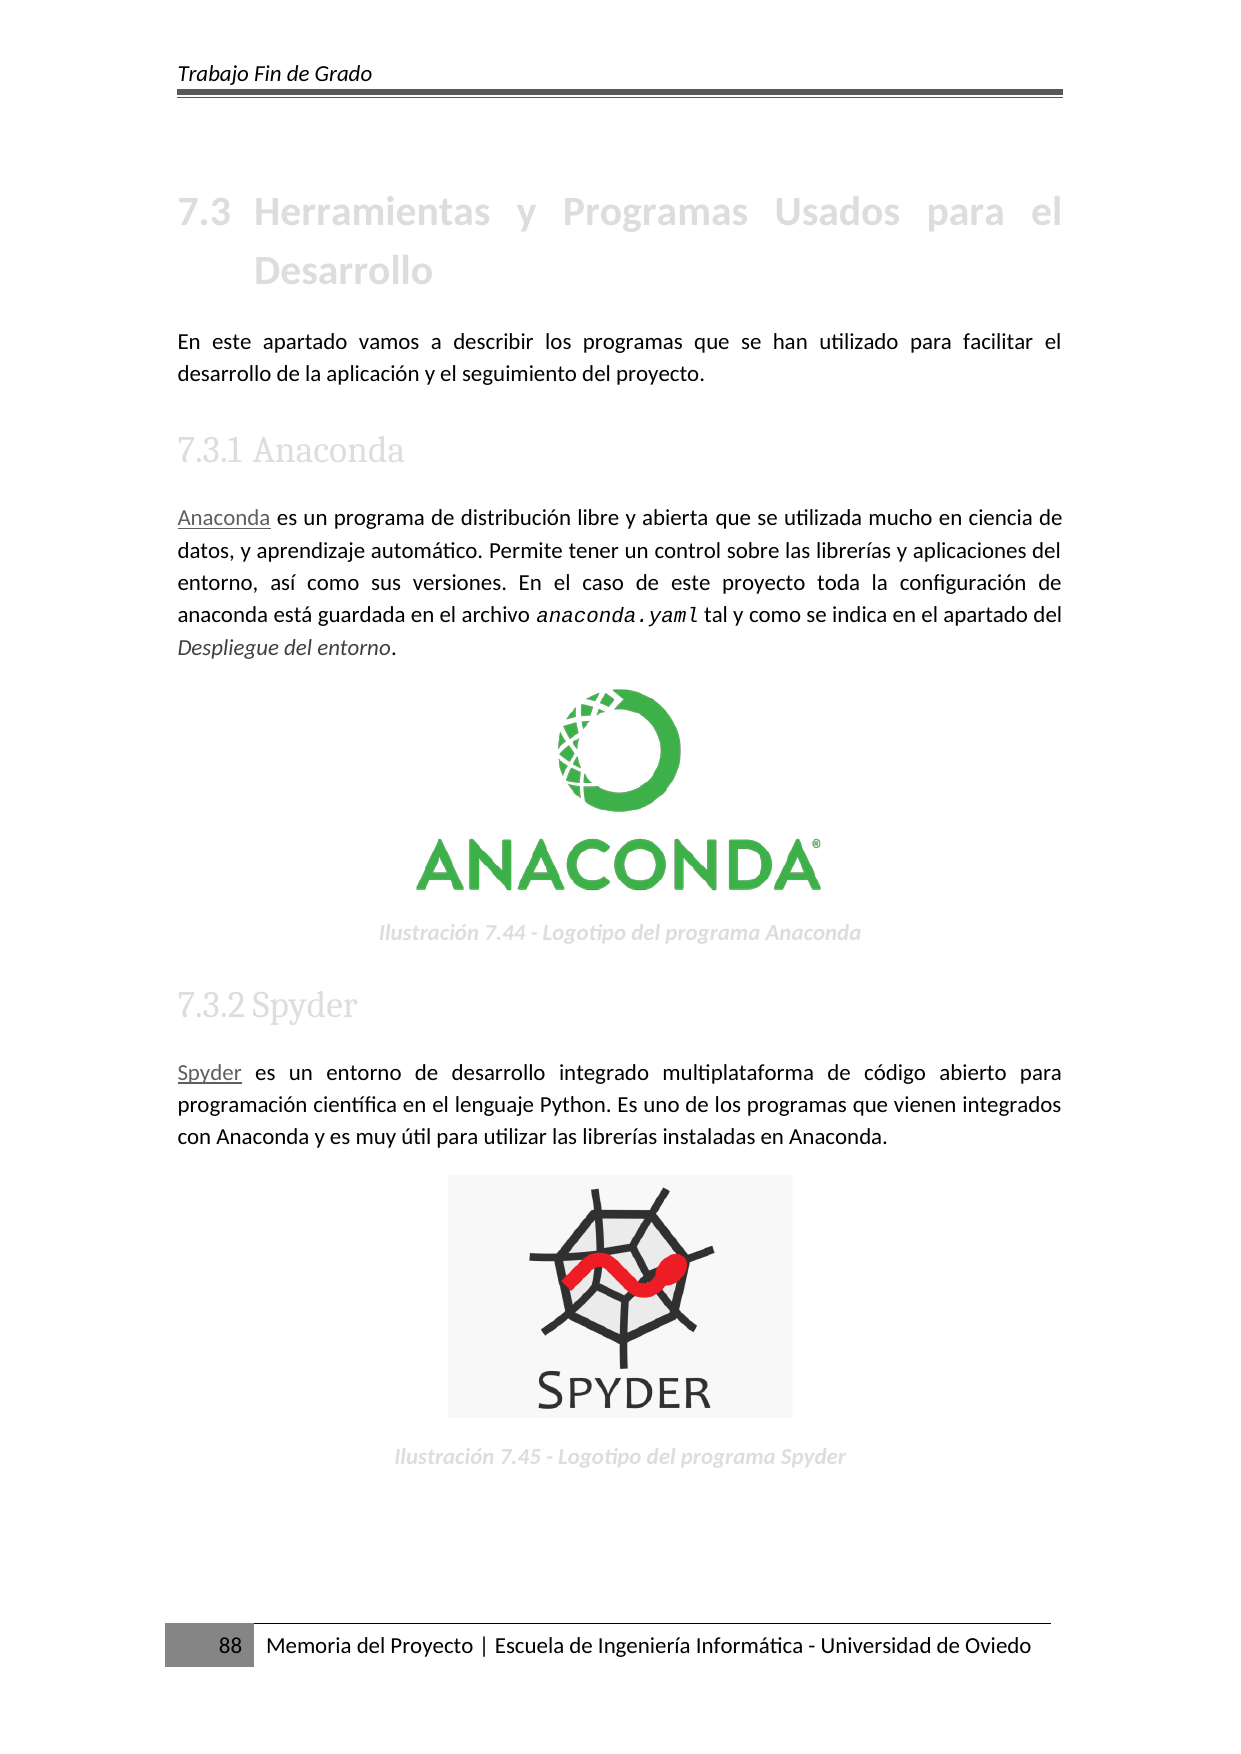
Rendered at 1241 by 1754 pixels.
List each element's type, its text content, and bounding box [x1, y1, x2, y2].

text Anaconda es un programa de distribución libre y abierta​ que se utilizada mucho en ciencia de datos, y aprendizaje automático. Permite tener un control sobre las librerías y aplicaciones del entorno, así como sus versiones. En el caso de este proyecto toda la configuración de anaconda está guardada en el archivo anaconda.yaml tal y como se indica en el apartado del Despliegue del entorno. [177, 503, 1063, 661]
picture [447, 1175, 793, 1418]
subtitle Anaconda [177, 429, 1063, 472]
subtitle Spyder [177, 983, 1063, 1027]
text Spyder es un entorno de desarrollo integrado multiplataforma de código abierto para programación científica en el lenguaje Python. Es uno de los programas que vienen integrados con Anaconda y es muy útil para utilizar las librerías instaladas en Anaconda. [177, 1058, 1063, 1150]
text En este apartado vamos a describir los programas que se han utilizado para facilitar el desarrollo de la aplicación y el seguimiento del proyecto. [177, 327, 1063, 387]
subtitle Herramientas y Programas Usados para el Desarrollo [177, 185, 1063, 294]
picture [412, 685, 828, 893]
